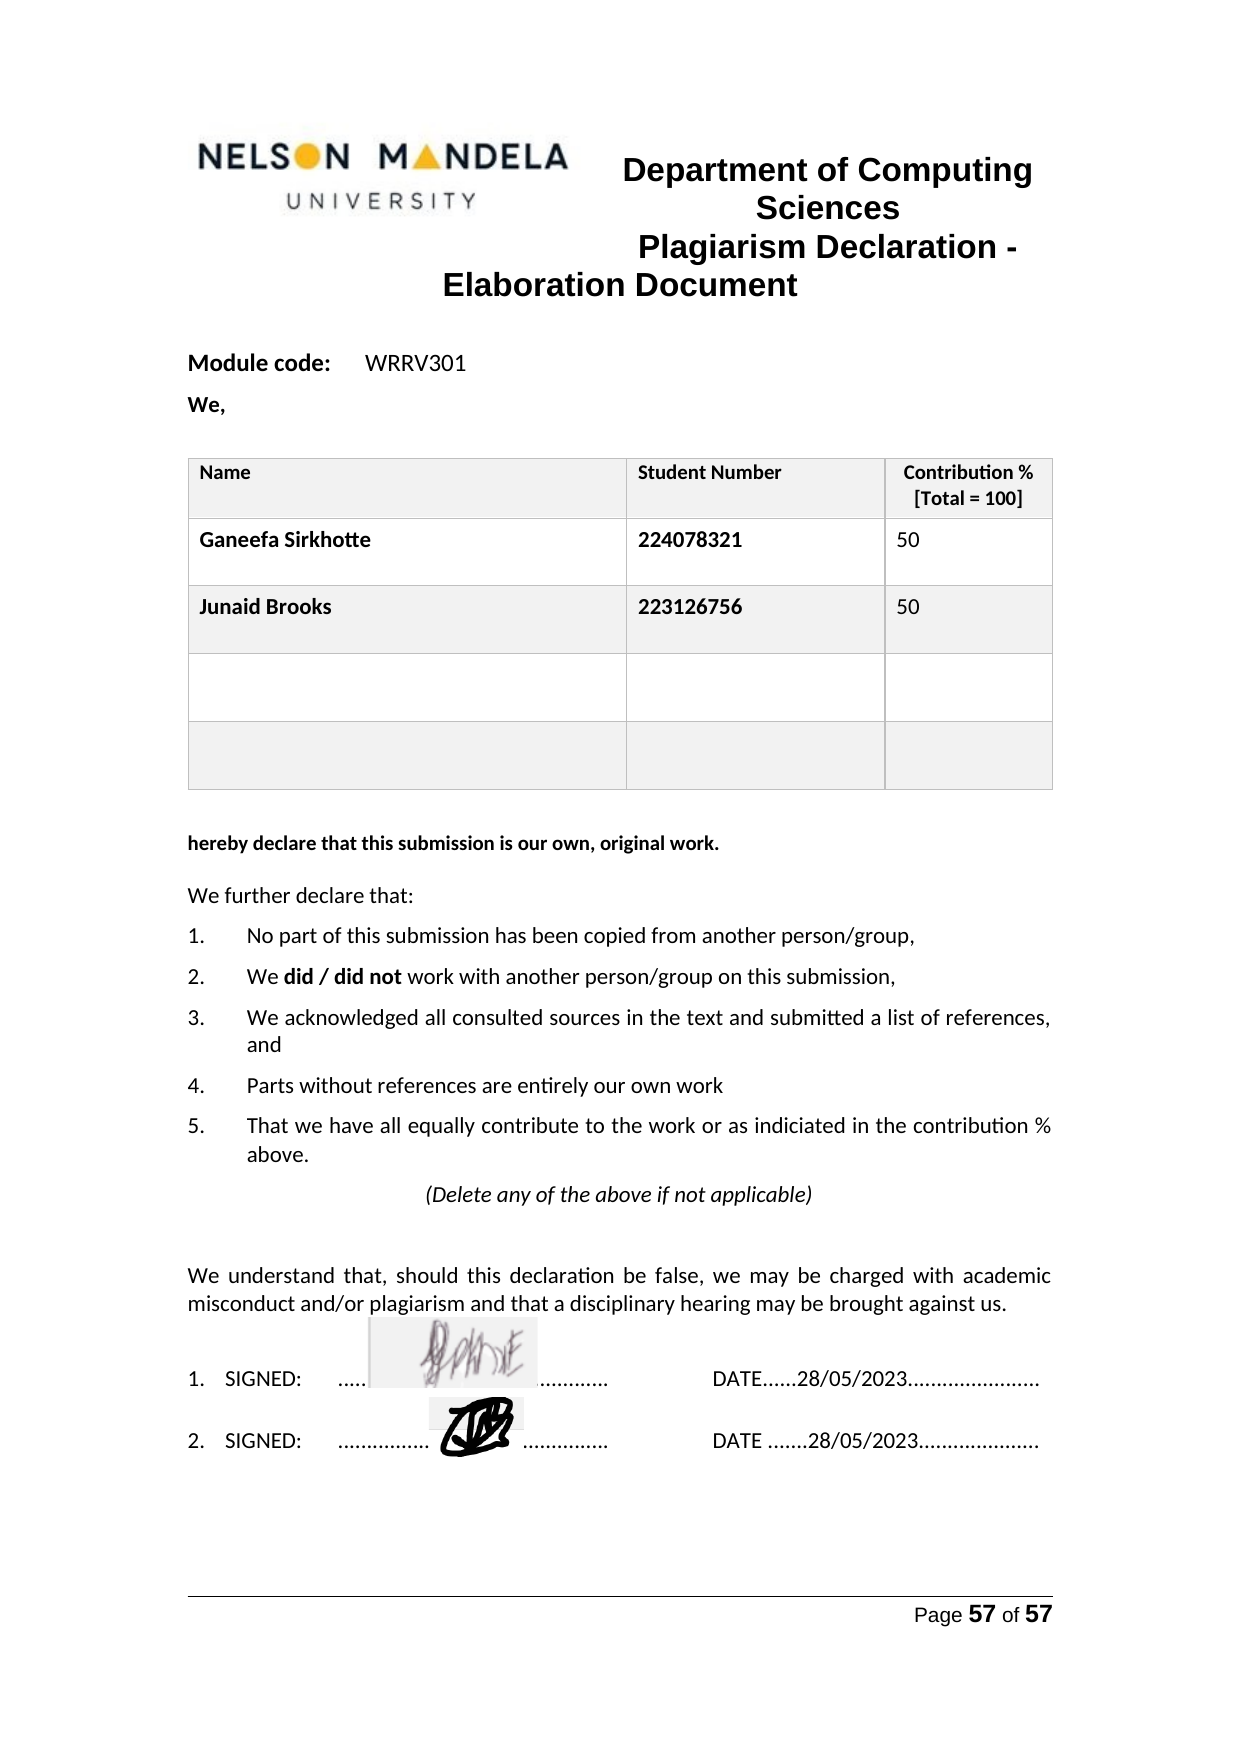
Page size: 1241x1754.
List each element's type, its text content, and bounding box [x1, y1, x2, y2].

text 5. That we have all equally contribute to the work or as indiciated in the contribution % above. [187, 1112, 1053, 1168]
table_cell 50 [886, 519, 1052, 585]
table_header Student Number [627, 459, 884, 517]
text 3. We acknowledged all consulted sources in the text and submitted a list of references, and [187, 1003, 1053, 1059]
table_cell [886, 654, 1052, 721]
table_cell [189, 722, 626, 789]
table_cell Ganeefa Sirkhotte [189, 519, 626, 585]
table_header Name [189, 459, 626, 517]
text Module code: WRRV301 [187, 347, 1053, 377]
text We, [187, 390, 1053, 418]
text 2. We did / did not work with another person/group on this submission, [187, 962, 1053, 990]
picture [187, 101, 585, 253]
text We understand that, should this declaration be false, we may be charged with academic misconduct and/or plagiarism and that a disciplinary hearing may be brought against us. [187, 1261, 1053, 1317]
table_cell [627, 654, 884, 721]
text We further declare that: [187, 881, 1053, 909]
text hereby declare that this submission is our own, original work. [187, 830, 1053, 856]
table_cell 223126756 [627, 586, 884, 653]
text 4. Parts without references are entirely our own work [187, 1071, 1053, 1099]
text Plagiarism Declaration - Elaboration Document [187, 227, 1053, 304]
picture [428, 1397, 524, 1457]
table_cell 50 [886, 586, 1052, 653]
table_cell Junaid Brooks [189, 586, 626, 653]
picture [367, 1317, 538, 1388]
list SIGNED: ............................................... DATE......28/05/2023....................... [187, 1364, 1053, 1392]
text 1. No part of this submission has been copied from another person/group, [187, 922, 1053, 949]
text (Delete any of the above if not applicable) [187, 1180, 1053, 1208]
table_cell 224078321 [627, 519, 884, 585]
table_cell [886, 722, 1052, 789]
table_cell [627, 722, 884, 789]
text Department of Computing Sciences [585, 150, 1053, 227]
table_cell [189, 654, 626, 721]
list SIGNED: ............................................... DATE .......28/05/2023..................... [524, 1426, 1053, 1454]
table_header Contribution % [Total = 100] [886, 459, 1052, 517]
list SIGNED: ............................................... DATE .......28/05/2023..................... [187, 1426, 428, 1454]
